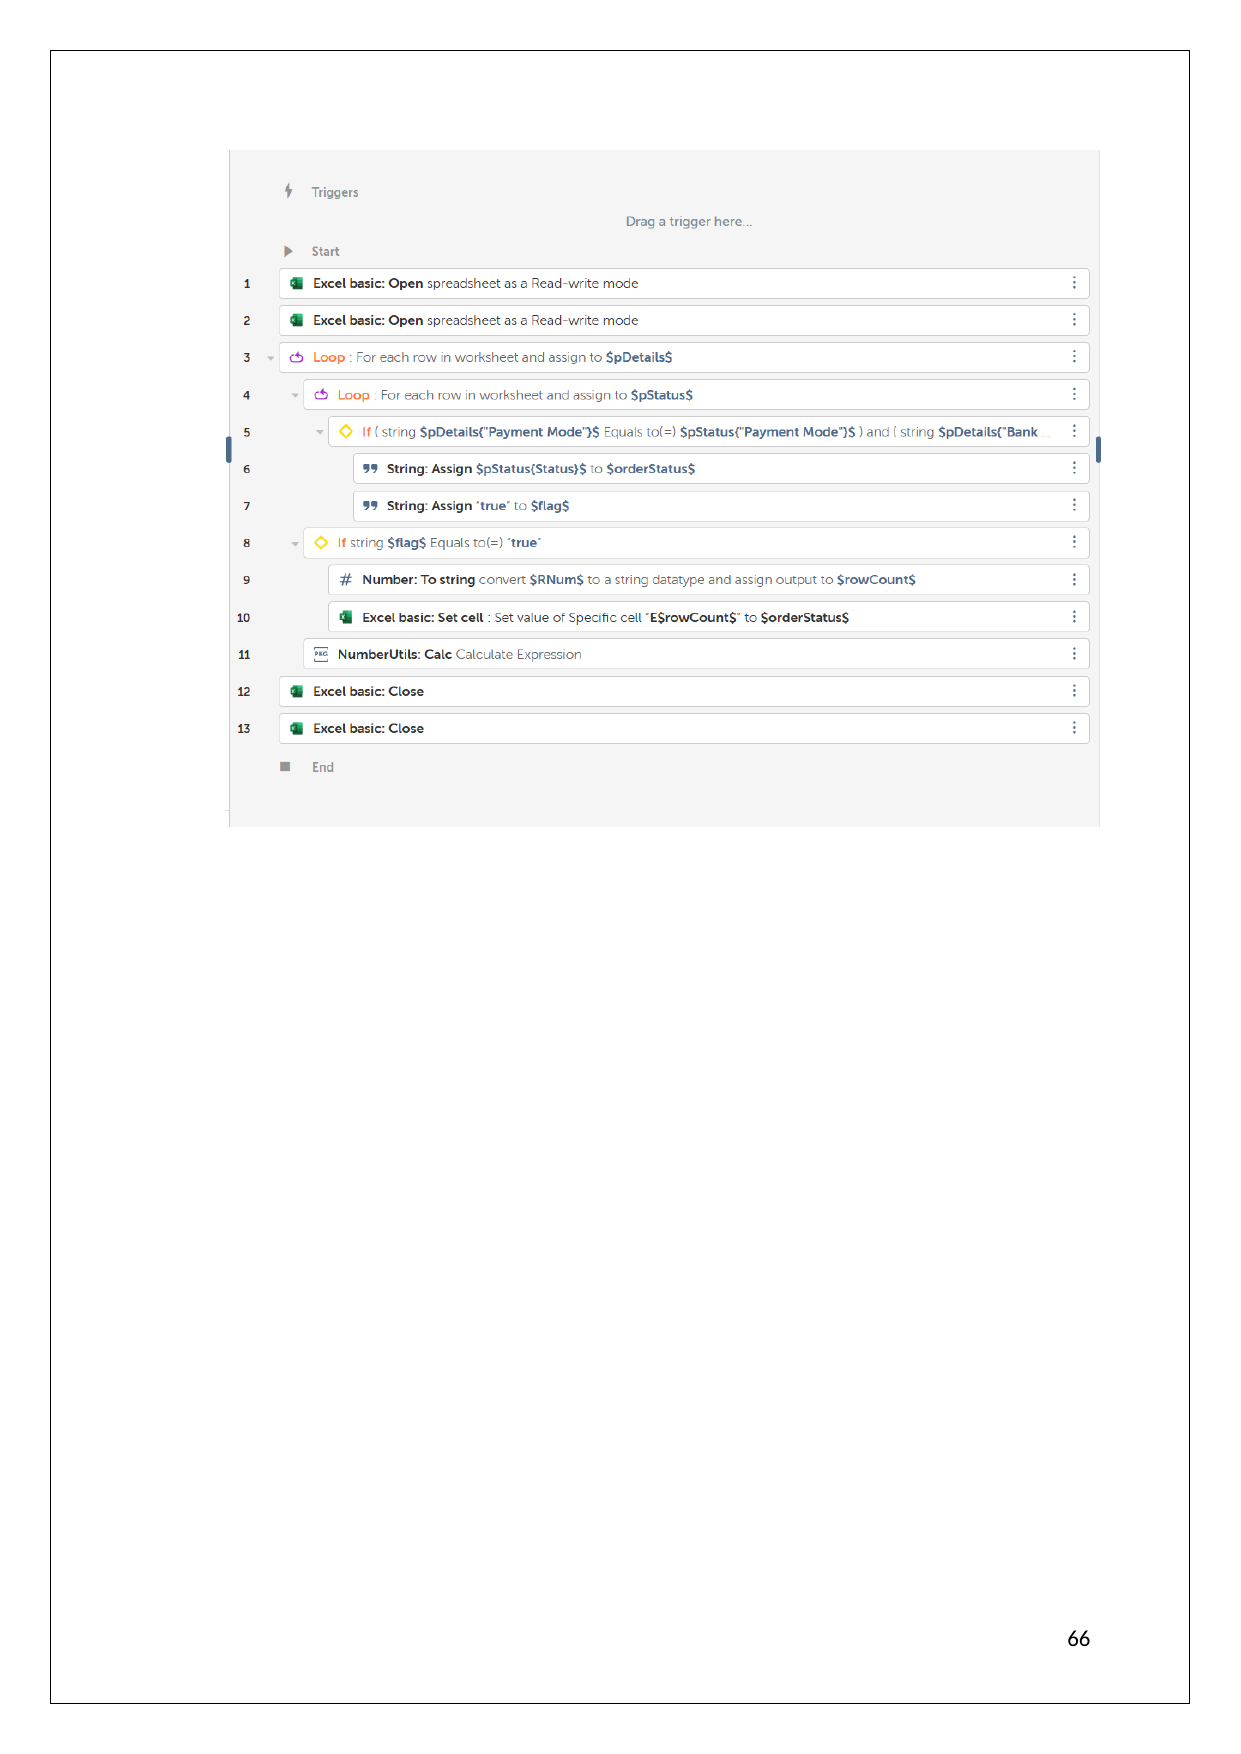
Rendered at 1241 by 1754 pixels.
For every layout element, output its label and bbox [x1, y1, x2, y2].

picture [225, 150, 1166, 827]
